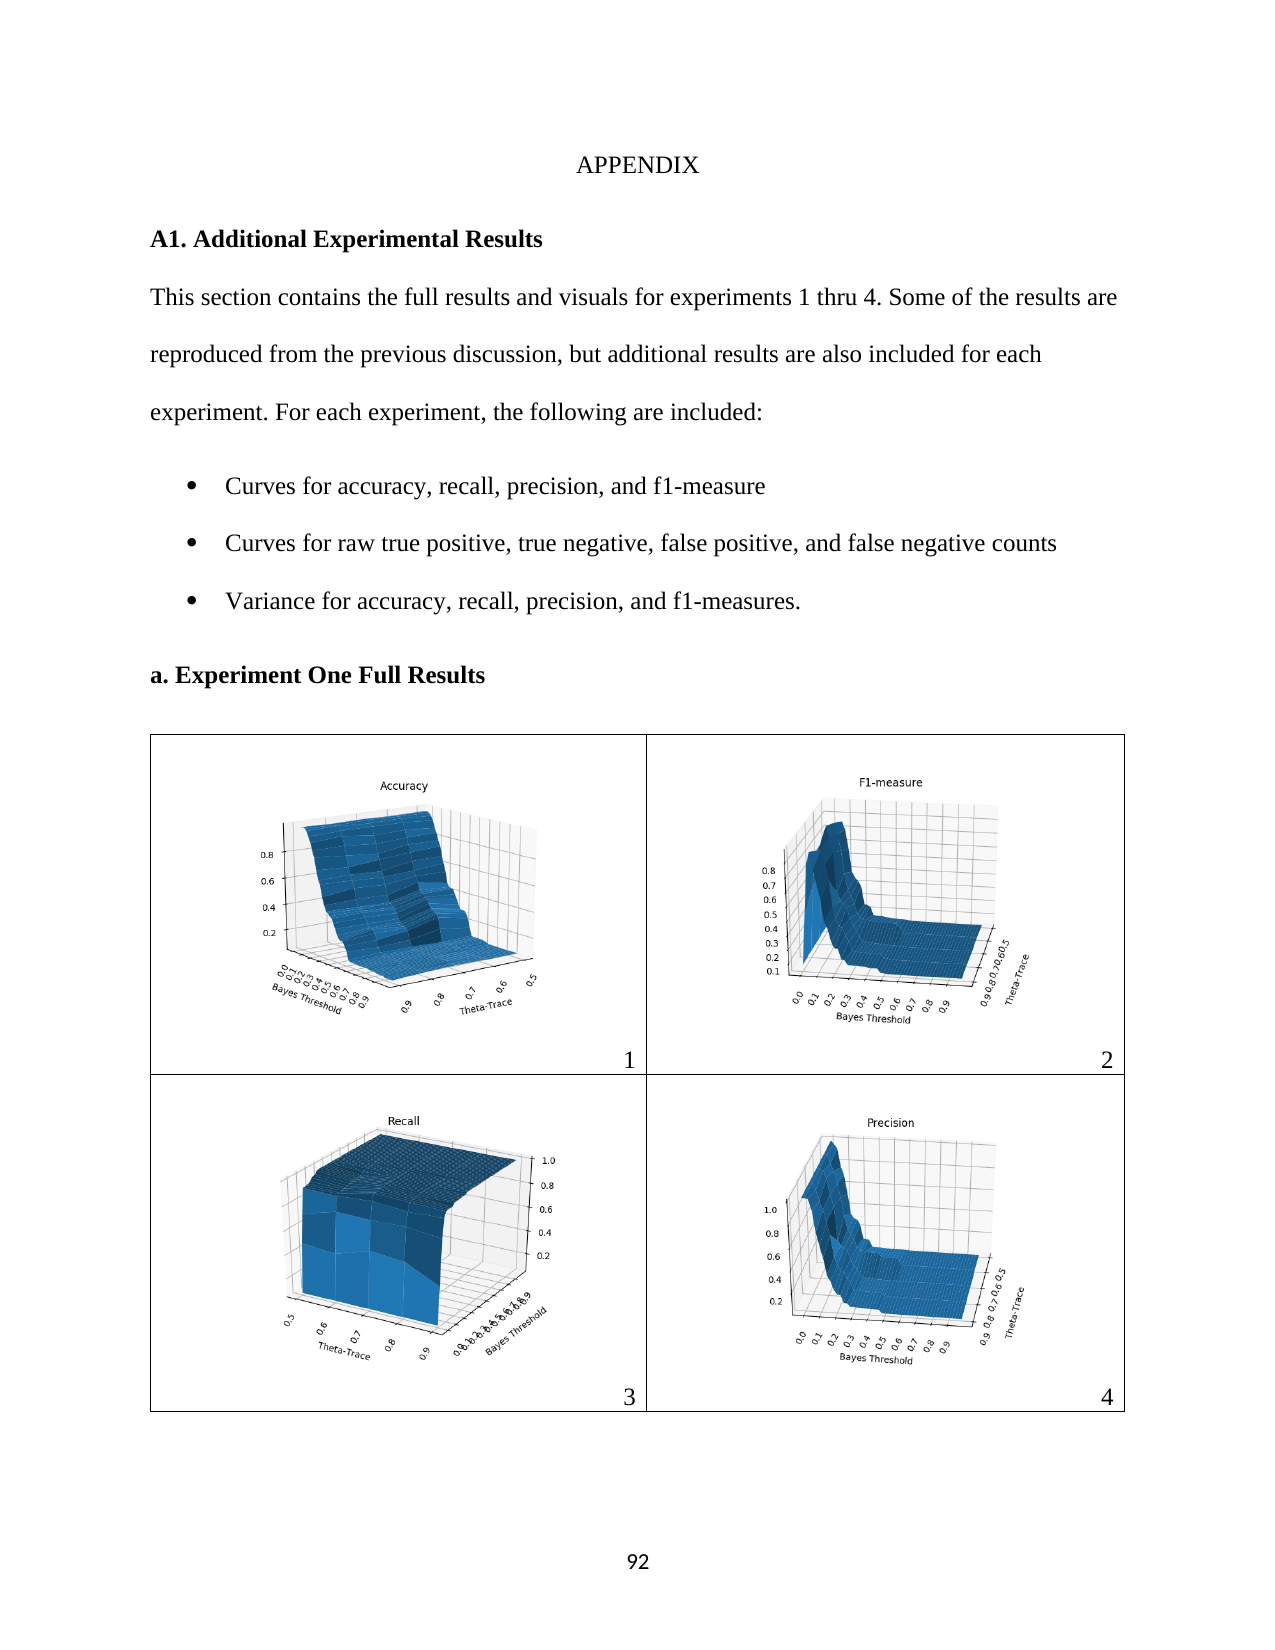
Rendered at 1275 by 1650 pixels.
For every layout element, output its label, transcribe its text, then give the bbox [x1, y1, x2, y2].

subtitle A1. Additional Experimental Results [150, 224, 1125, 253]
table_cell 4 [647, 1075, 1124, 1411]
picture [678, 735, 1093, 1046]
text This section contains the full results and visuals for experiments 1 thru 4. Some of the results are reproduced from the previous discussion, but additional results are also included for each experiment. For each experiment, the following are included: [150, 282, 1125, 425]
picture [193, 1075, 604, 1383]
picture [195, 740, 603, 1046]
table_cell 3 [151, 1075, 646, 1411]
table_header 2 [647, 735, 1124, 1074]
list Curves for raw true positive, true negative, false positive, and false negative counts [187, 528, 1125, 557]
table_header 1 [151, 735, 646, 1074]
picture [681, 1076, 1090, 1383]
text a. Experiment One Full Results [150, 660, 1125, 689]
subtitle APPENDIX [150, 150, 1125, 179]
list Curves for accuracy, recall, precision, and f1-measure [187, 471, 1125, 499]
list Variance for accuracy, recall, precision, and f1-measures. [187, 586, 1125, 614]
